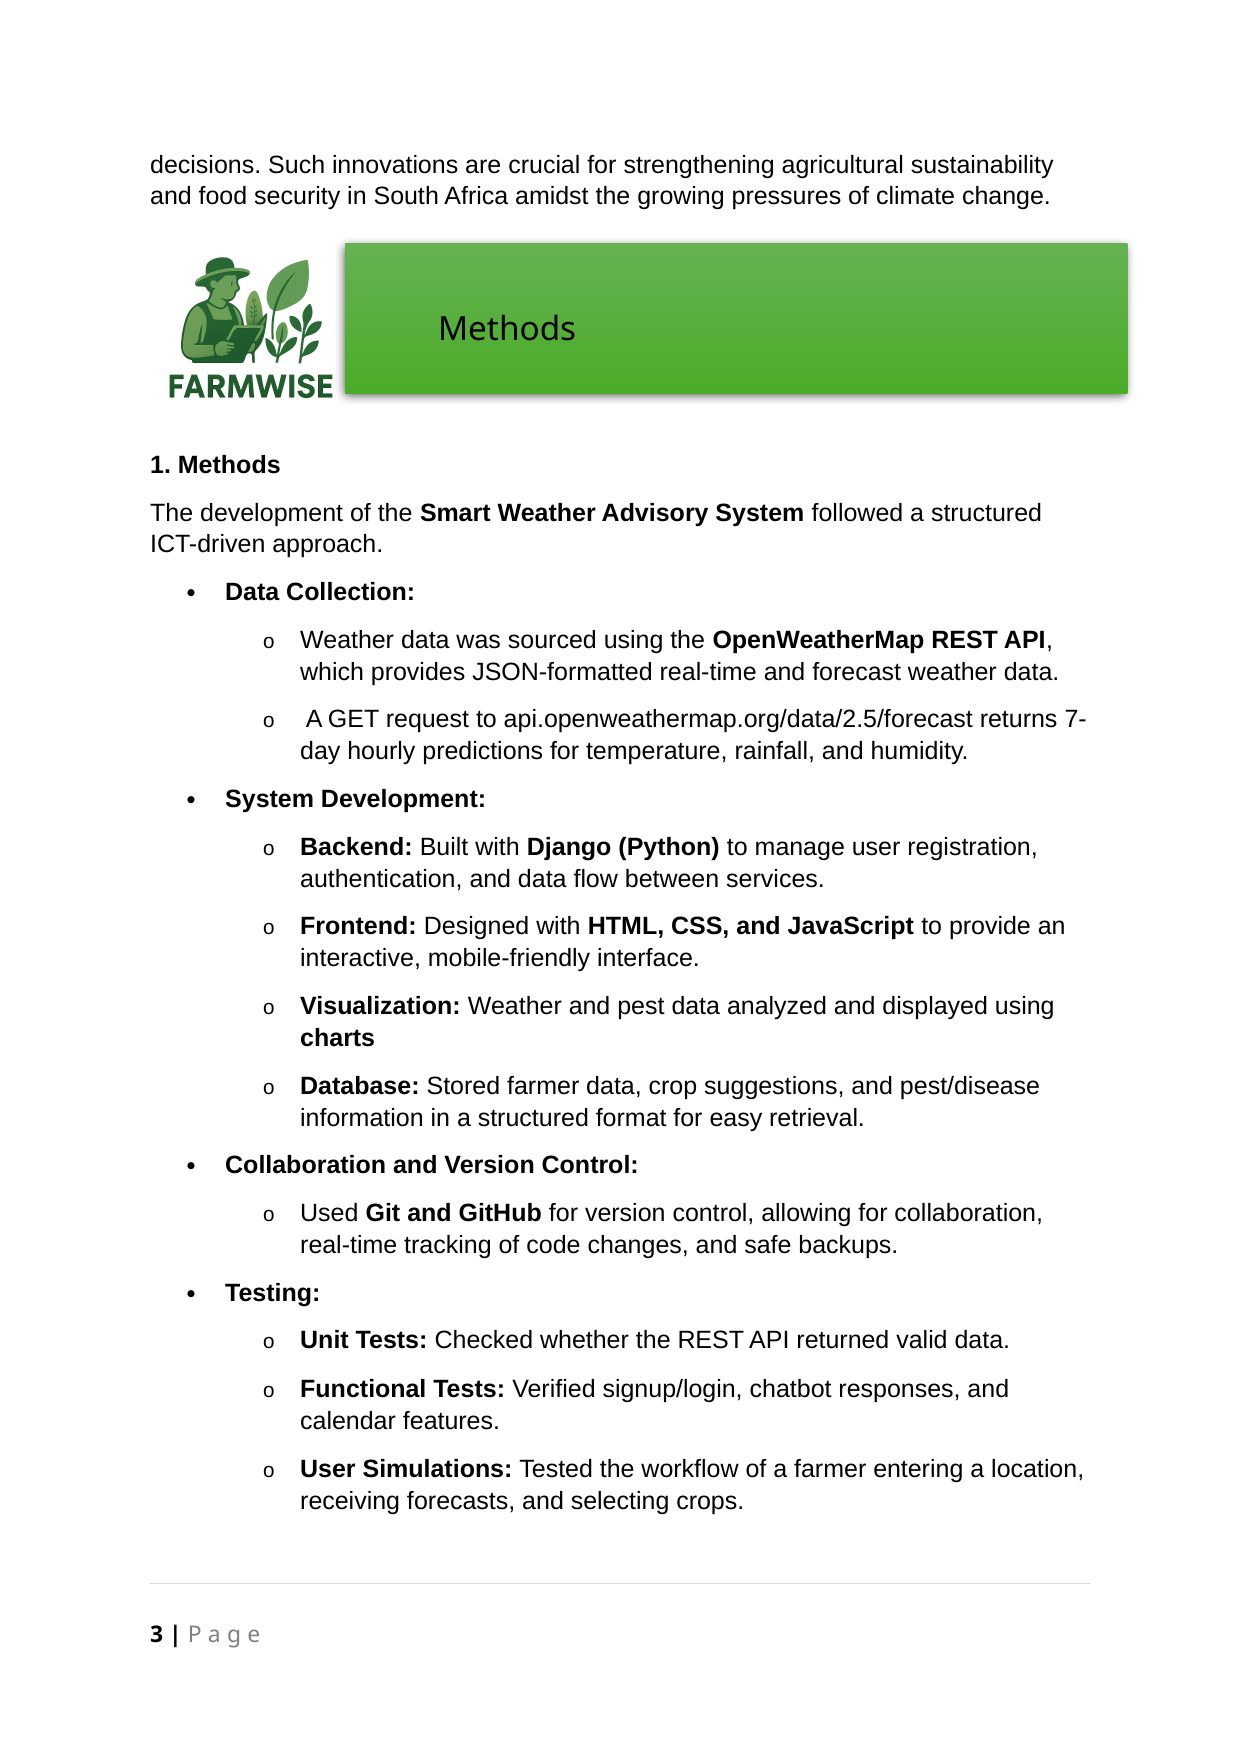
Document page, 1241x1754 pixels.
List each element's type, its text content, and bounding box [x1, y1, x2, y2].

list A GET request to api.openweathermap.org/data/2.5/forecast returns 7-day hourly predictions for temperature, rainfall, and humidity. [262, 704, 1090, 765]
list Used Git and GitHub for version control, allowing for collaboration, real-time tracking of code changes, and safe backups. [262, 1198, 1090, 1259]
text The development of the Smart Weather Advisory System followed a structured ICT-driven approach. [150, 498, 1090, 558]
list Visualization: Weather and pest data analyzed and displayed using charts [262, 991, 1090, 1052]
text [150, 150, 1090, 210]
list Functional Tests: Verified signup/login, chatbot responses, and calendar features. [262, 1374, 1090, 1435]
list Collaboration and Version Control: [187, 1150, 1090, 1179]
list Frontend: Designed with HTML, CSS, and JavaScript to provide an interactive, mobile-friendly interface. [262, 911, 1090, 972]
list Data Collection: [187, 577, 1090, 606]
list Weather data was sourced using the OpenWeatherMap REST API, which provides JSON-formatted real-time and forecast weather data. [262, 624, 1090, 685]
list Backend: Built with Django (Python) to manage user registration, authentication, and data flow between services. [262, 832, 1090, 892]
list Unit Tests: Checked whether the REST API returned valid data. [262, 1326, 1090, 1355]
list System Development: [187, 784, 1090, 813]
list Testing: [187, 1278, 1090, 1307]
list User Simulations: Tested the workflow of a farmer entering a location, receiving forecasts, and selecting crops. [262, 1454, 1090, 1514]
list Database: Stored farmer data, crop suggestions, and pest/disease information in a structured format for easy retrieval. [262, 1071, 1090, 1131]
picture [150, 228, 353, 432]
text 1. Methods [150, 450, 1090, 479]
